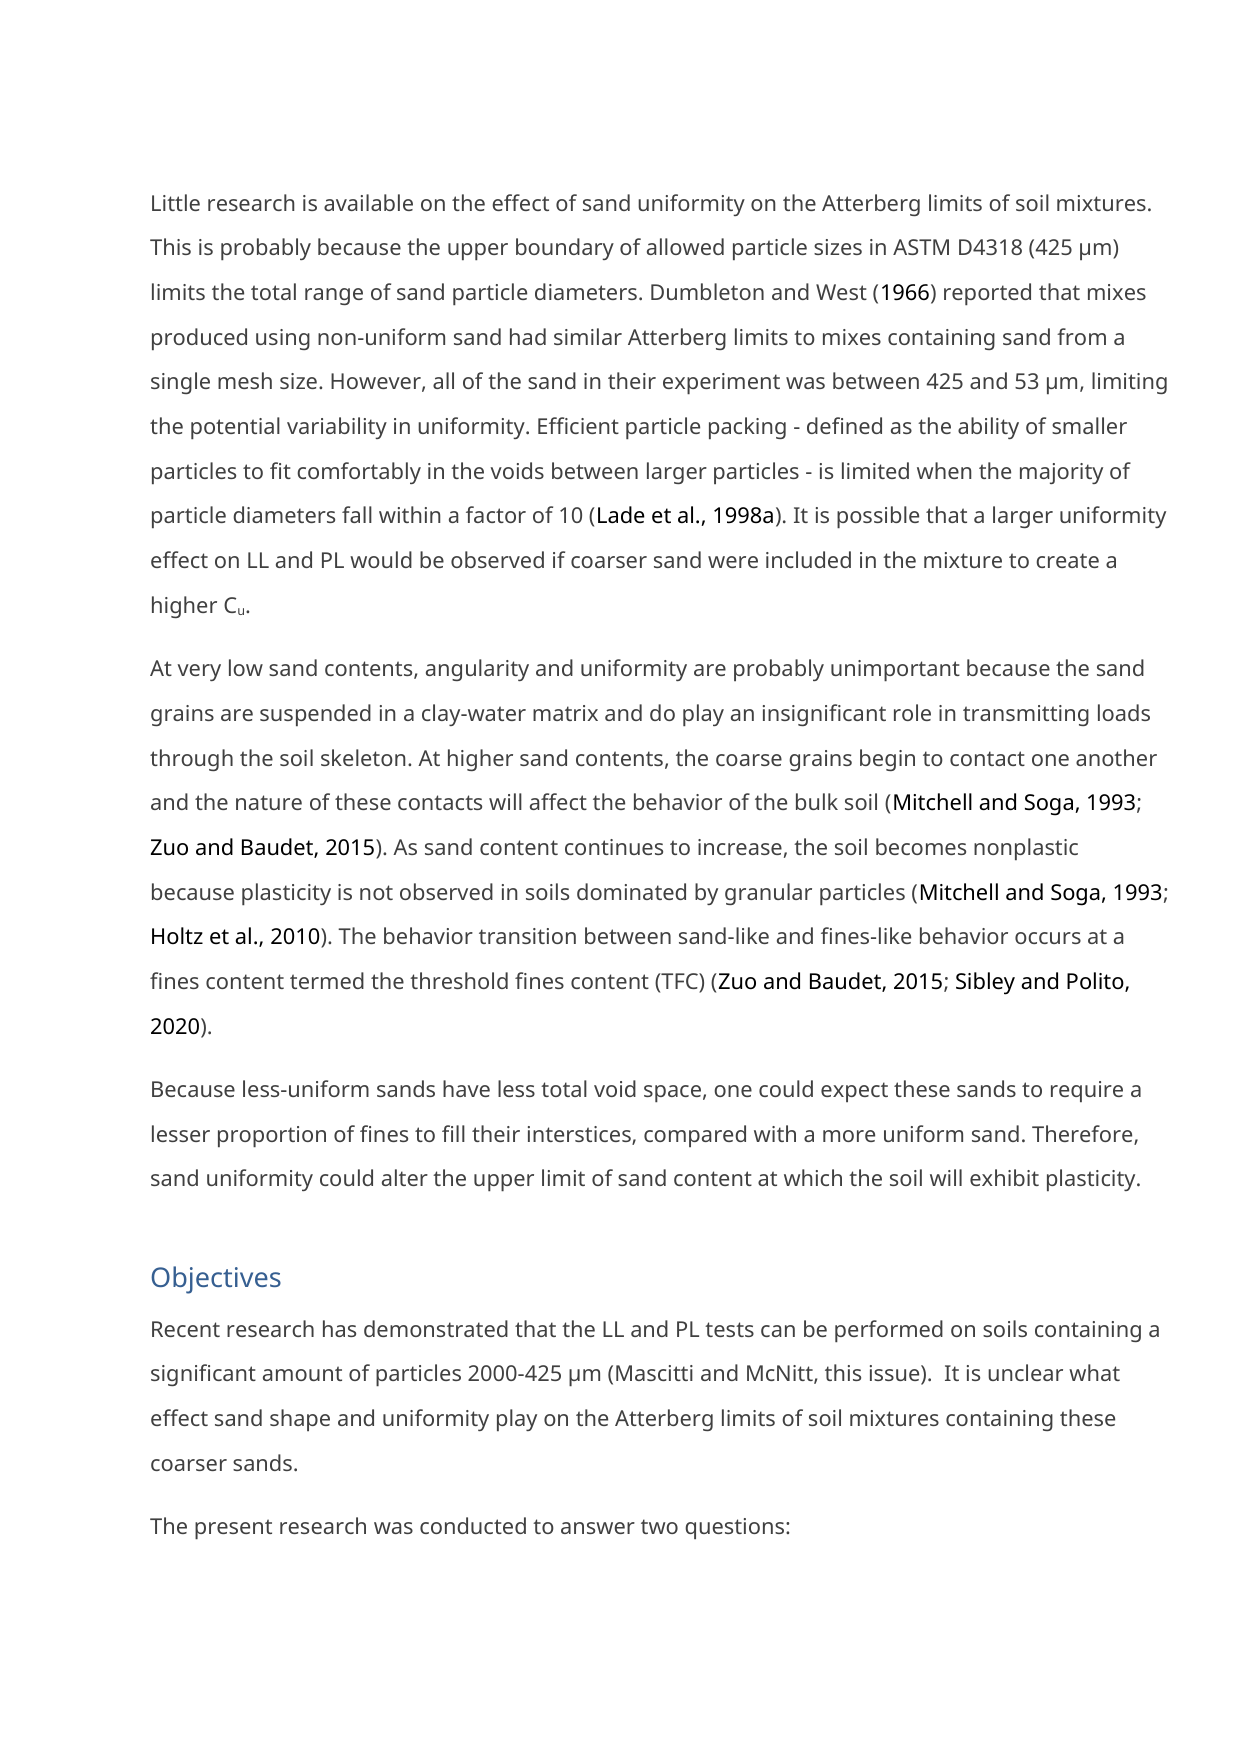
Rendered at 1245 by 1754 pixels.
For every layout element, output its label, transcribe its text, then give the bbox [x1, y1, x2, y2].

subtitle Objectives [150, 1258, 1170, 1295]
text Because less-uniform sands have less total void space, one could expect these sands to require a lesser proportion of fines to fill their interstices, compared with a more uniform sand. Therefore, sand uniformity could alter the upper limit of sand content at which the soil will exhibit plasticity. [150, 1074, 1170, 1193]
text The present research was conducted to answer two questions: [150, 1511, 1170, 1541]
text Little research is available on the effect of sand uniformity on the Atterberg limits of soil mixtures. This is probably because the upper boundary of allowed particle sizes in ASTM D4318 (425 μm) limits the total range of sand particle diameters. Dumbleton and West (1966) reported that mixes produced using non-uniform sand had similar Atterberg limits to mixes containing sand from a single mesh size. However, all of the sand in their experiment was between 425 and 53 μm, limiting the potential variability in uniformity. Efficient particle packing - defined as the ability of smaller particles to fit comfortably in the voids between larger particles - is limited when the majority of particle diameters fall within a factor of 10 (Lade et al., 1998a). It is possible that a larger uniformity effect on LL and PL would be observed if coarser sand were included in the mixture to create a higher Cu. [150, 187, 1170, 619]
text At very low sand contents, angularity and uniformity are probably unimportant because the sand grains are suspended in a clay-water matrix and do play an insignificant role in transmitting loads through the soil skeleton. At higher sand contents, the coarse grains begin to contact one another and the nature of these contacts will affect the behavior of the bulk soil (Mitchell and Soga, 1993; Zuo and Baudet, 2015). As sand content continues to increase, the soil becomes nonplastic because plasticity is not observed in soils dominated by granular particles (Mitchell and Soga, 1993; Holtz et al., 2010). The behavior transition between sand-like and fines-like behavior occurs at a fines content termed the threshold fines content (TFC) (Zuo and Baudet, 2015; Sibley and Polito, 2020). [150, 653, 1170, 1040]
text Recent research has demonstrated that the LL and PL tests can be performed on soils containing a significant amount of particles 2000-425 μm (Mascitti and McNitt, this issue). It is unclear what effect sand shape and uniformity play on the Atterberg limits of soil mixtures containing these coarser sands. [150, 1314, 1170, 1478]
